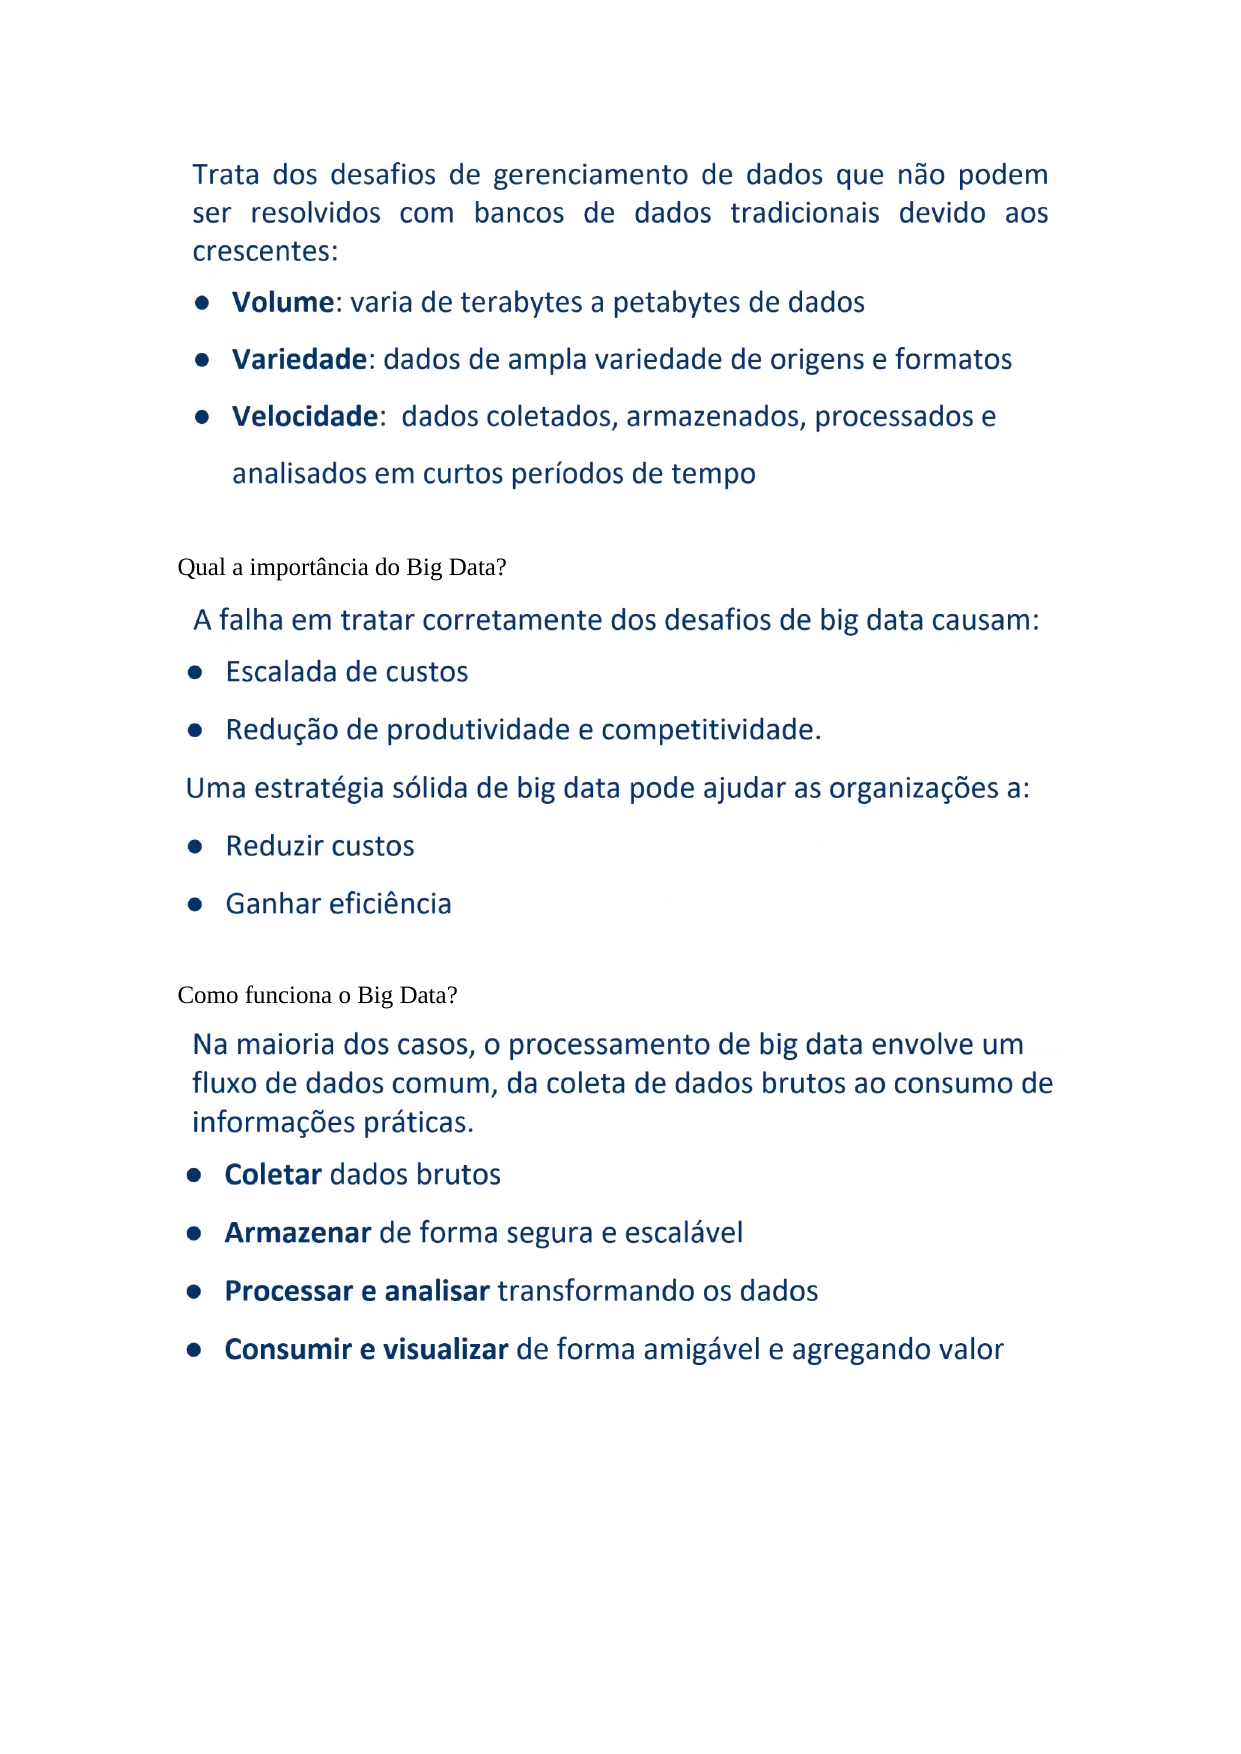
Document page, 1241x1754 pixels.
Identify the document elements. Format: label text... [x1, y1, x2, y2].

text Qual a importância do Big Data? [177, 552, 1063, 581]
text Como funciona o Big Data? [177, 981, 1063, 1009]
picture [177, 147, 1063, 495]
picture [177, 595, 1063, 923]
picture [177, 1023, 1063, 1372]
